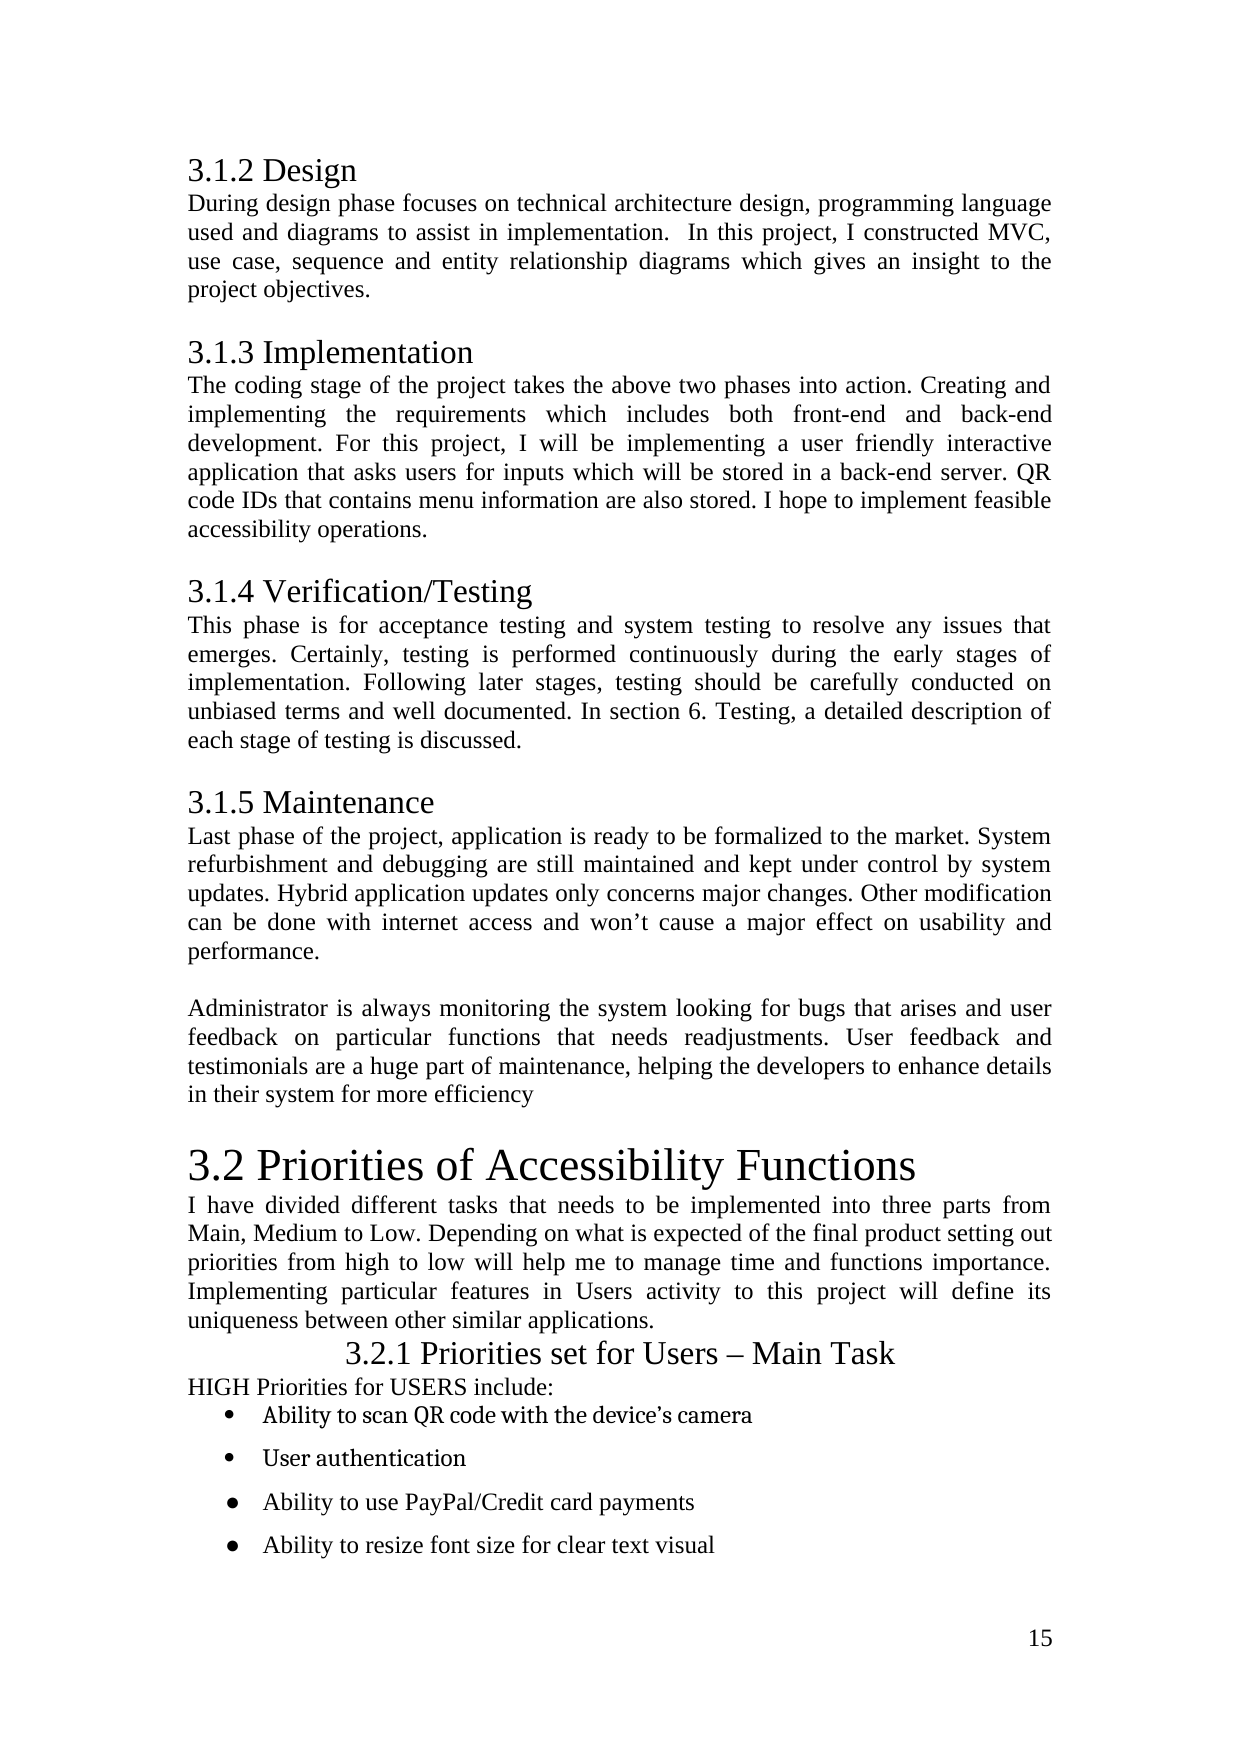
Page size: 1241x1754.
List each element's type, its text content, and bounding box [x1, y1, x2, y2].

subtitle 3.1.4 Verification/Testing [187, 572, 1053, 610]
text Administrator is always monitoring the system looking for bugs that arises and user feedback on particular functions that needs readjustments. User feedback and testimonials are a huge part of maintenance, helping the developers to enhance details in their system for more efficiency [187, 993, 1053, 1108]
subtitle 3.1.2 Design [187, 150, 1053, 188]
text HIGH Priorities for USERS include: [187, 1372, 1053, 1401]
text I have divided different tasks that needs to be implemented into three parts from Main, Medium to Low. Depending on what is expected of the final product setting out priorities from high to low will help me to manage time and functions importance. Implementing particular features in Users activity to this project will define its uniqueness between other similar applications. [187, 1190, 1053, 1333]
text Last phase of the project, application is ready to be formalized to the market. System refurbishment and debugging are still maintained and kept under control by system updates. Hybrid application updates only concerns major changes. Other modification can be done with internet access and won’t cause a major effect on usability and performance. [187, 821, 1053, 964]
subtitle 3.2 Priorities of Accessibility Functions [187, 1137, 1053, 1190]
subtitle 3.2.1 Priorities set for Users – Main Task [187, 1333, 1053, 1372]
list Ability to scan QR code with the device’s camera [225, 1401, 1053, 1429]
subtitle 3.1.5 Maintenance [187, 782, 1053, 821]
text The coding stage of the project takes the above two phases into action. Creating and implementing the requirements which includes both front-end and back-end development. For this project, I will be implementing a user friendly interactive application that asks users for inputs which will be stored in a back-end server. QR code IDs that contains menu information are also stored. I hope to implement feasible accessibility operations. [187, 370, 1053, 543]
list User authentication [225, 1444, 1053, 1472]
list Ability to use PayPal/Credit card payments [225, 1487, 1053, 1516]
text This phase is for acceptance testing and system testing to resolve any issues that emerges. Certainly, testing is performed continuously during the early stages of implementation. Following later stages, testing should be carefully conducted on unbiased terms and well documented. In section 6. Testing, a detailed description of each stage of testing is discussed. [187, 610, 1053, 754]
subtitle 3.1.3 Implementation [187, 332, 1053, 370]
list Ability to resize font size for clear text visual [225, 1530, 1053, 1559]
text During design phase focuses on technical architecture design, programming language used and diagrams to assist in implementation. In this project, I constructed MVC, use case, sequence and entity relationship diagrams which gives an insight to the project objectives. [187, 188, 1053, 303]
